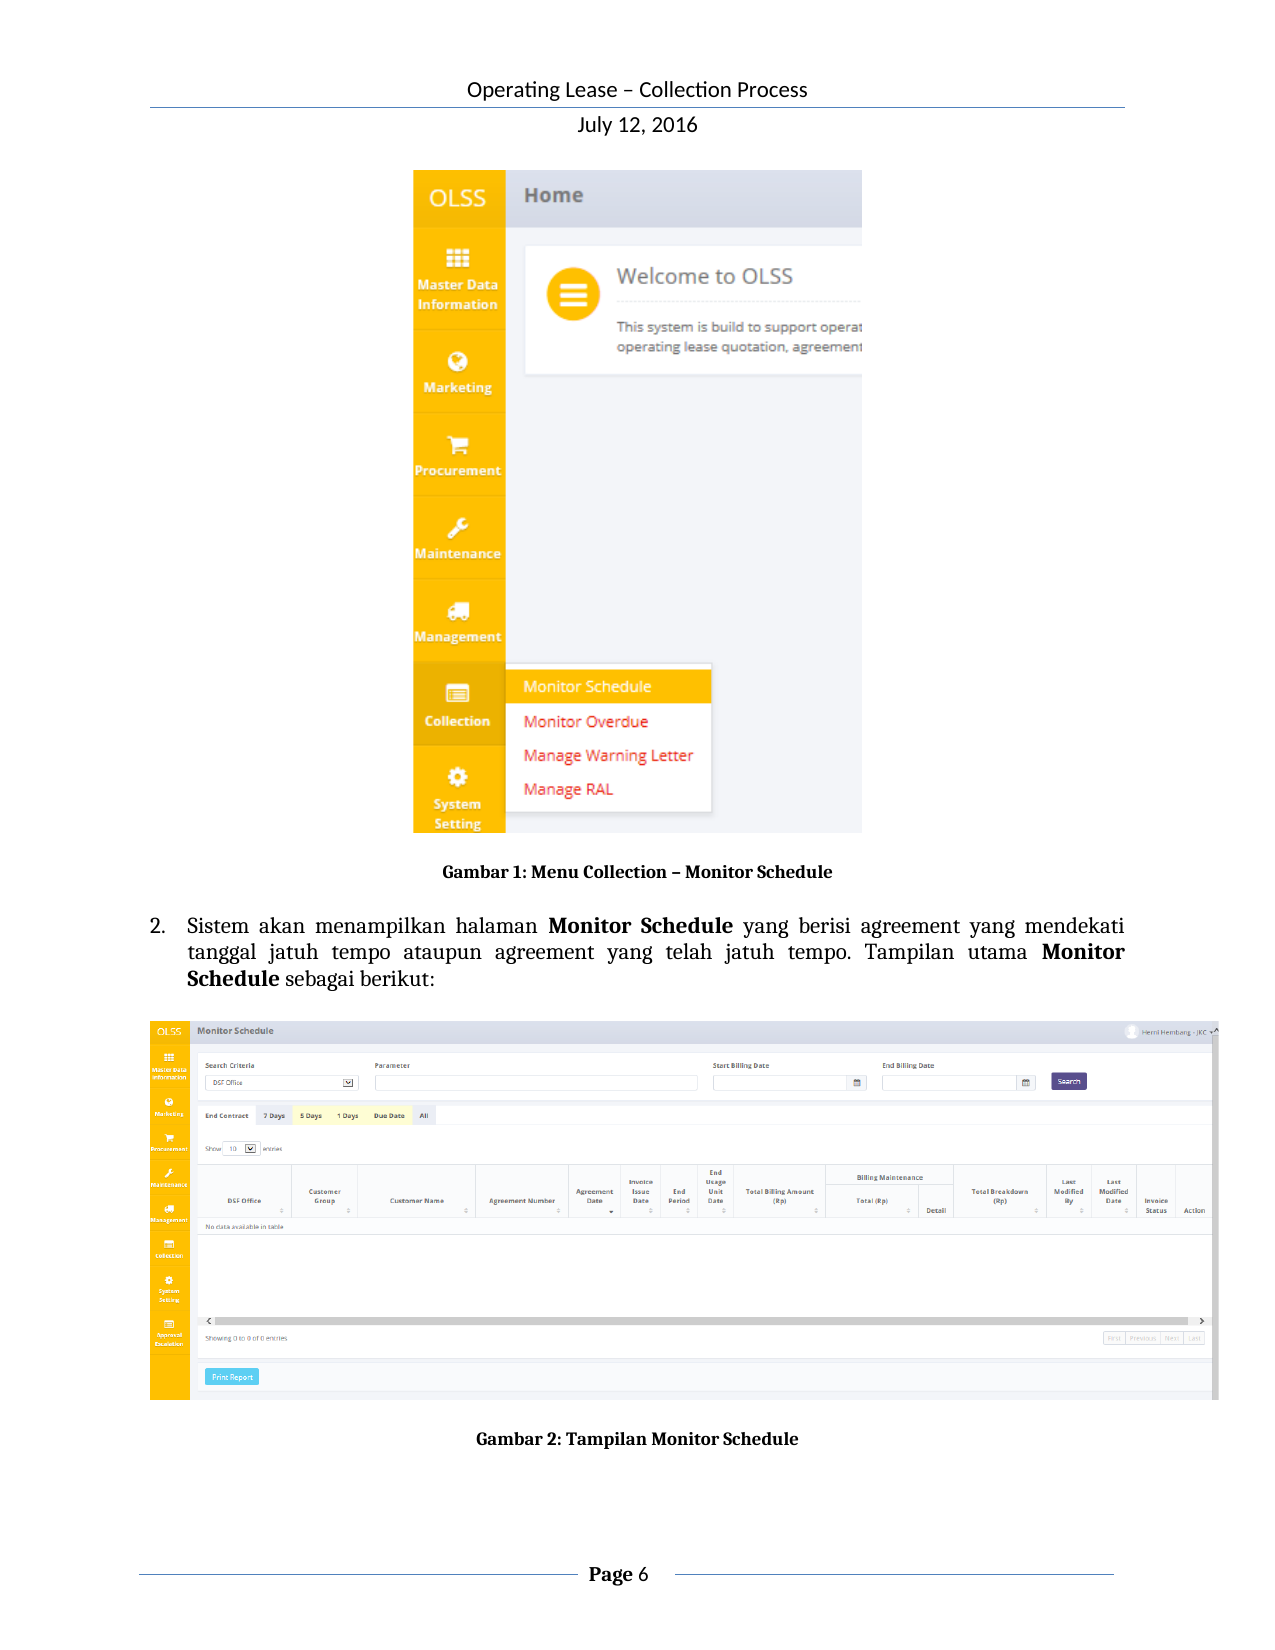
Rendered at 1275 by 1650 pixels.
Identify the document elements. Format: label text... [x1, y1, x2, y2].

text Gambar 2: Tampilan Monitor Schedule [150, 1429, 1125, 1450]
text Gambar 1: Menu Collection – Monitor Schedule [150, 862, 1125, 884]
picture [413, 170, 862, 833]
list Sistem akan menampilkan halaman Monitor Schedule yang berisi agreement yang mendekati tanggal jatuh tempo ataupun agreement yang telah jatuh tempo. Tampilan utama Monitor Schedule sebagai berikut: [150, 913, 1125, 992]
picture [150, 1021, 1219, 1400]
